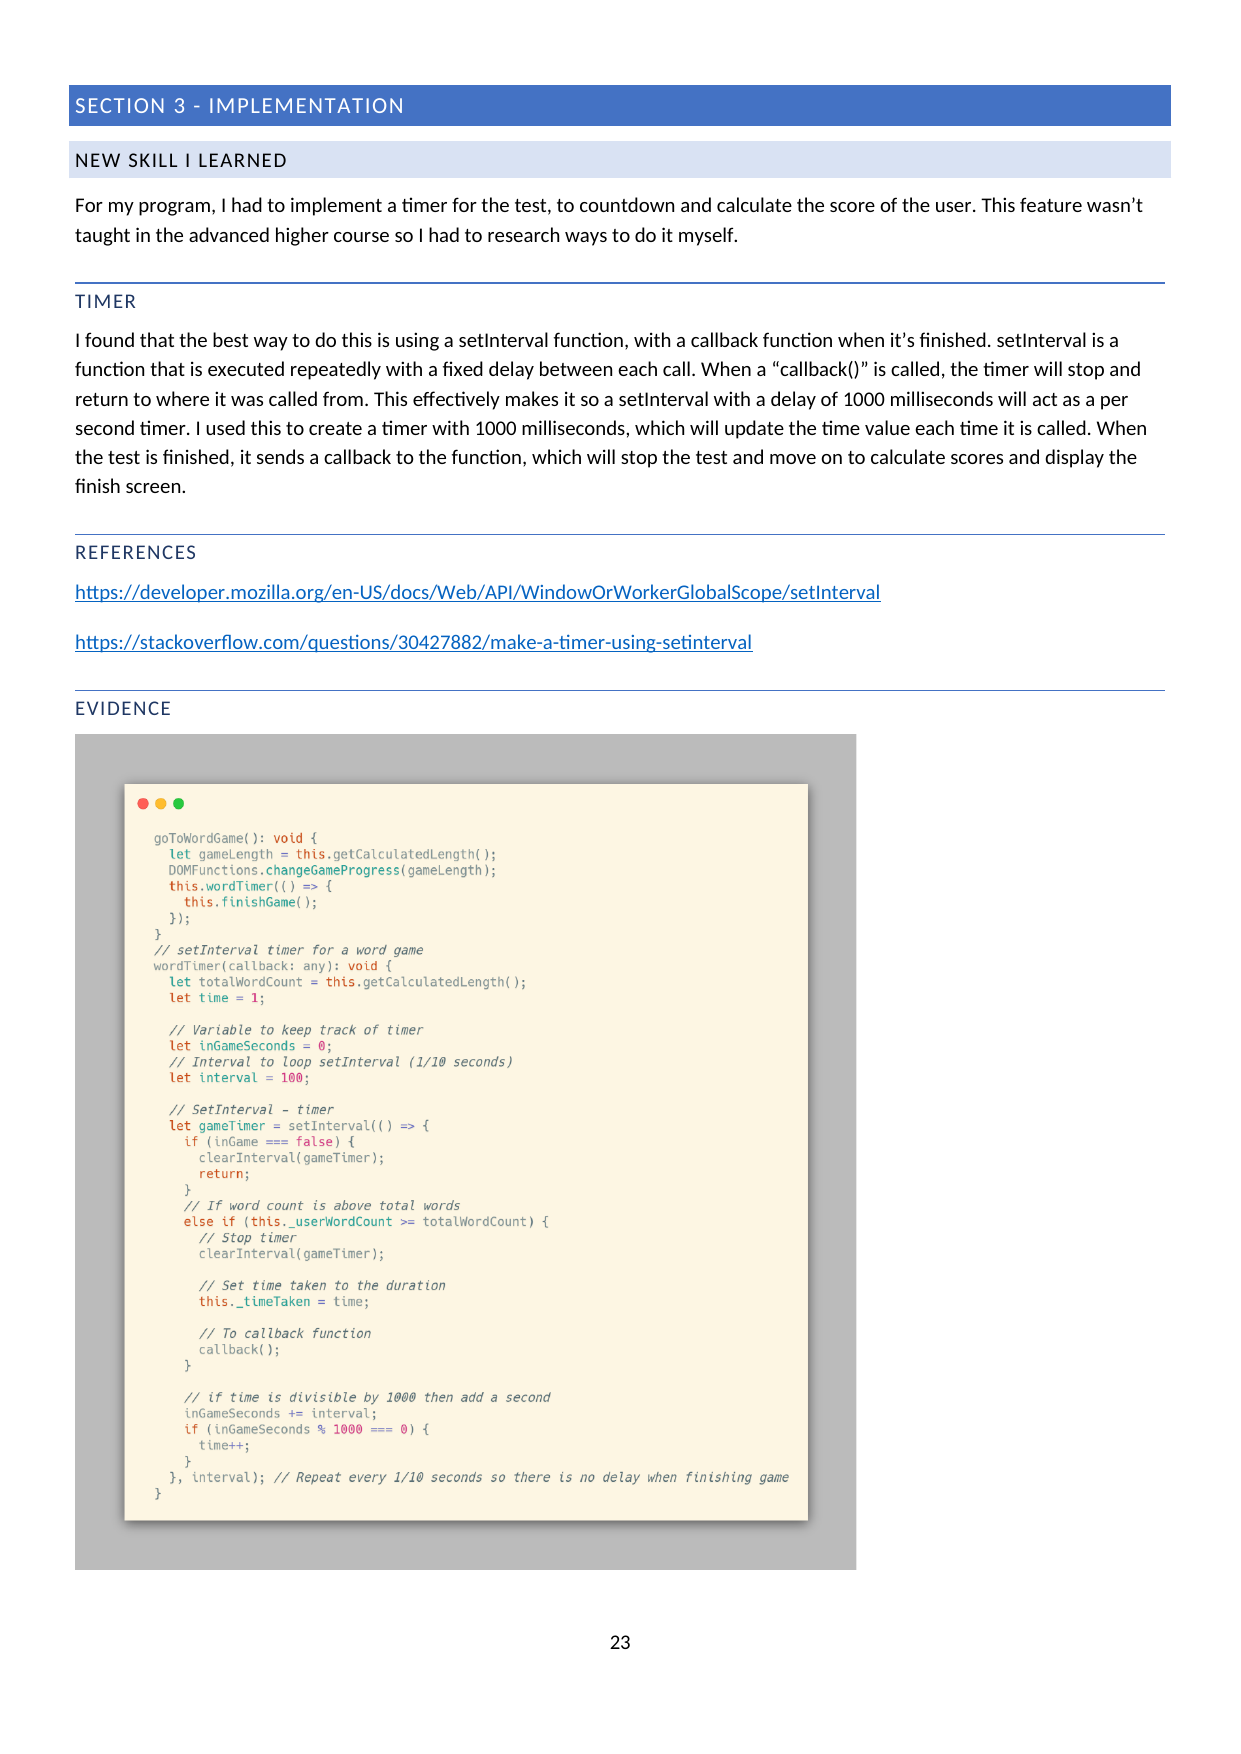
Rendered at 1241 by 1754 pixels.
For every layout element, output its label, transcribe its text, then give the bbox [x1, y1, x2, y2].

picture [75, 734, 857, 1570]
subtitle Timer [75, 284, 1165, 313]
text https://developer.mozilla.org/en-US/docs/Web/API/WindowOrWorkerGlobalScope/setInterval [75, 579, 1165, 604]
text I found that the best way to do this is using a setInterval function, with a callback function when it’s finished. setInterval is a function that is executed repeatedly with a fixed delay between each call. When a “callback()” is called, the timer will stop and return to where it was called from. This effectively makes it so a setInterval with a delay of 1000 milliseconds will act as a per second timer. I used this to create a timer with 1000 milliseconds, which will update the time value each time it is called. When the test is finished, it sends a callback to the function, which will stop the test and move on to calculate scores and display the finish screen. [75, 327, 1165, 499]
text https://stackoverflow.com/questions/30427882/make-a-timer-using-setinterval [75, 629, 1165, 654]
text For my program, I had to implement a timer for the test, to countdown and calculate the score of the user. This feature wasn’t taught in the advanced higher course so I had to research ways to do it myself. [75, 193, 1165, 247]
subtitle Evidence [75, 691, 1165, 721]
subtitle References [75, 535, 1165, 565]
subtitle Section 3 - Implementation [75, 92, 1165, 120]
subtitle New Skill I learned [75, 147, 1165, 172]
